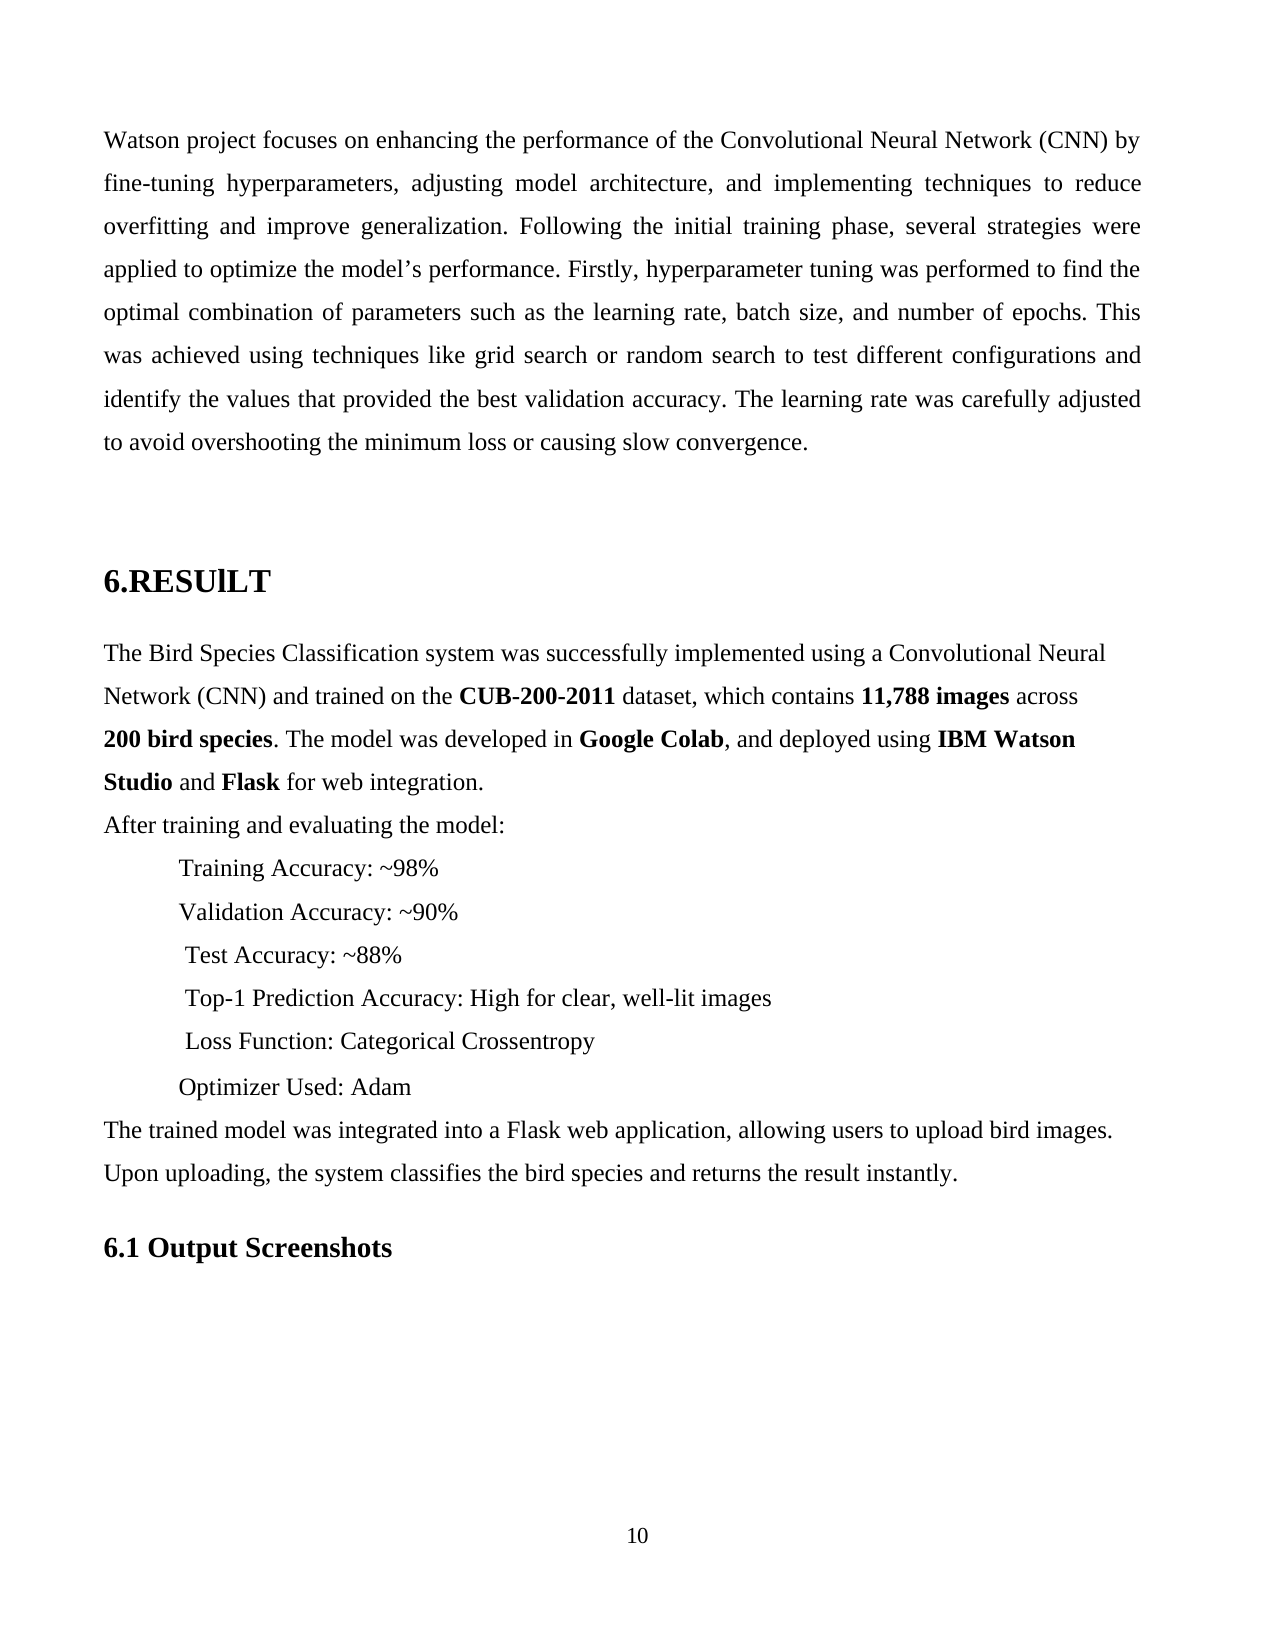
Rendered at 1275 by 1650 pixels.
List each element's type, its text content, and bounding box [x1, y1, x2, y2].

text The Bird Species Classification system was successfully implemented using a Convolutional Neural Network (CNN) and trained on the CUB-200-2011 dataset, which contains 11,788 images across 200 bird species. The model was developed in Google Colab, and deployed using IBM Watson Studio and Flask for web integration. [103, 638, 1122, 796]
text After training and evaluating the model: [103, 810, 1122, 839]
text Test Accuracy: ~88% [178, 940, 1122, 968]
text Training Accuracy: ~98% [178, 853, 1122, 882]
text 6.RESUlLT [103, 561, 1122, 599]
text Validation Accuracy: ~90% [178, 897, 1122, 925]
text Optimizer Used: Adam [178, 1072, 1122, 1101]
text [103, 125, 1142, 456]
text Top-1 Prediction Accuracy: High for clear, well-lit images [178, 983, 1122, 1012]
text 6.1 Output Screenshots [103, 1230, 1122, 1263]
text Loss Function: Categorical Crossentropy [178, 1026, 1122, 1055]
text The trained model was integrated into a Flask web application, allowing users to upload bird images. Upon uploading, the system classifies the bird species and returns the result instantly. [103, 1115, 1122, 1187]
